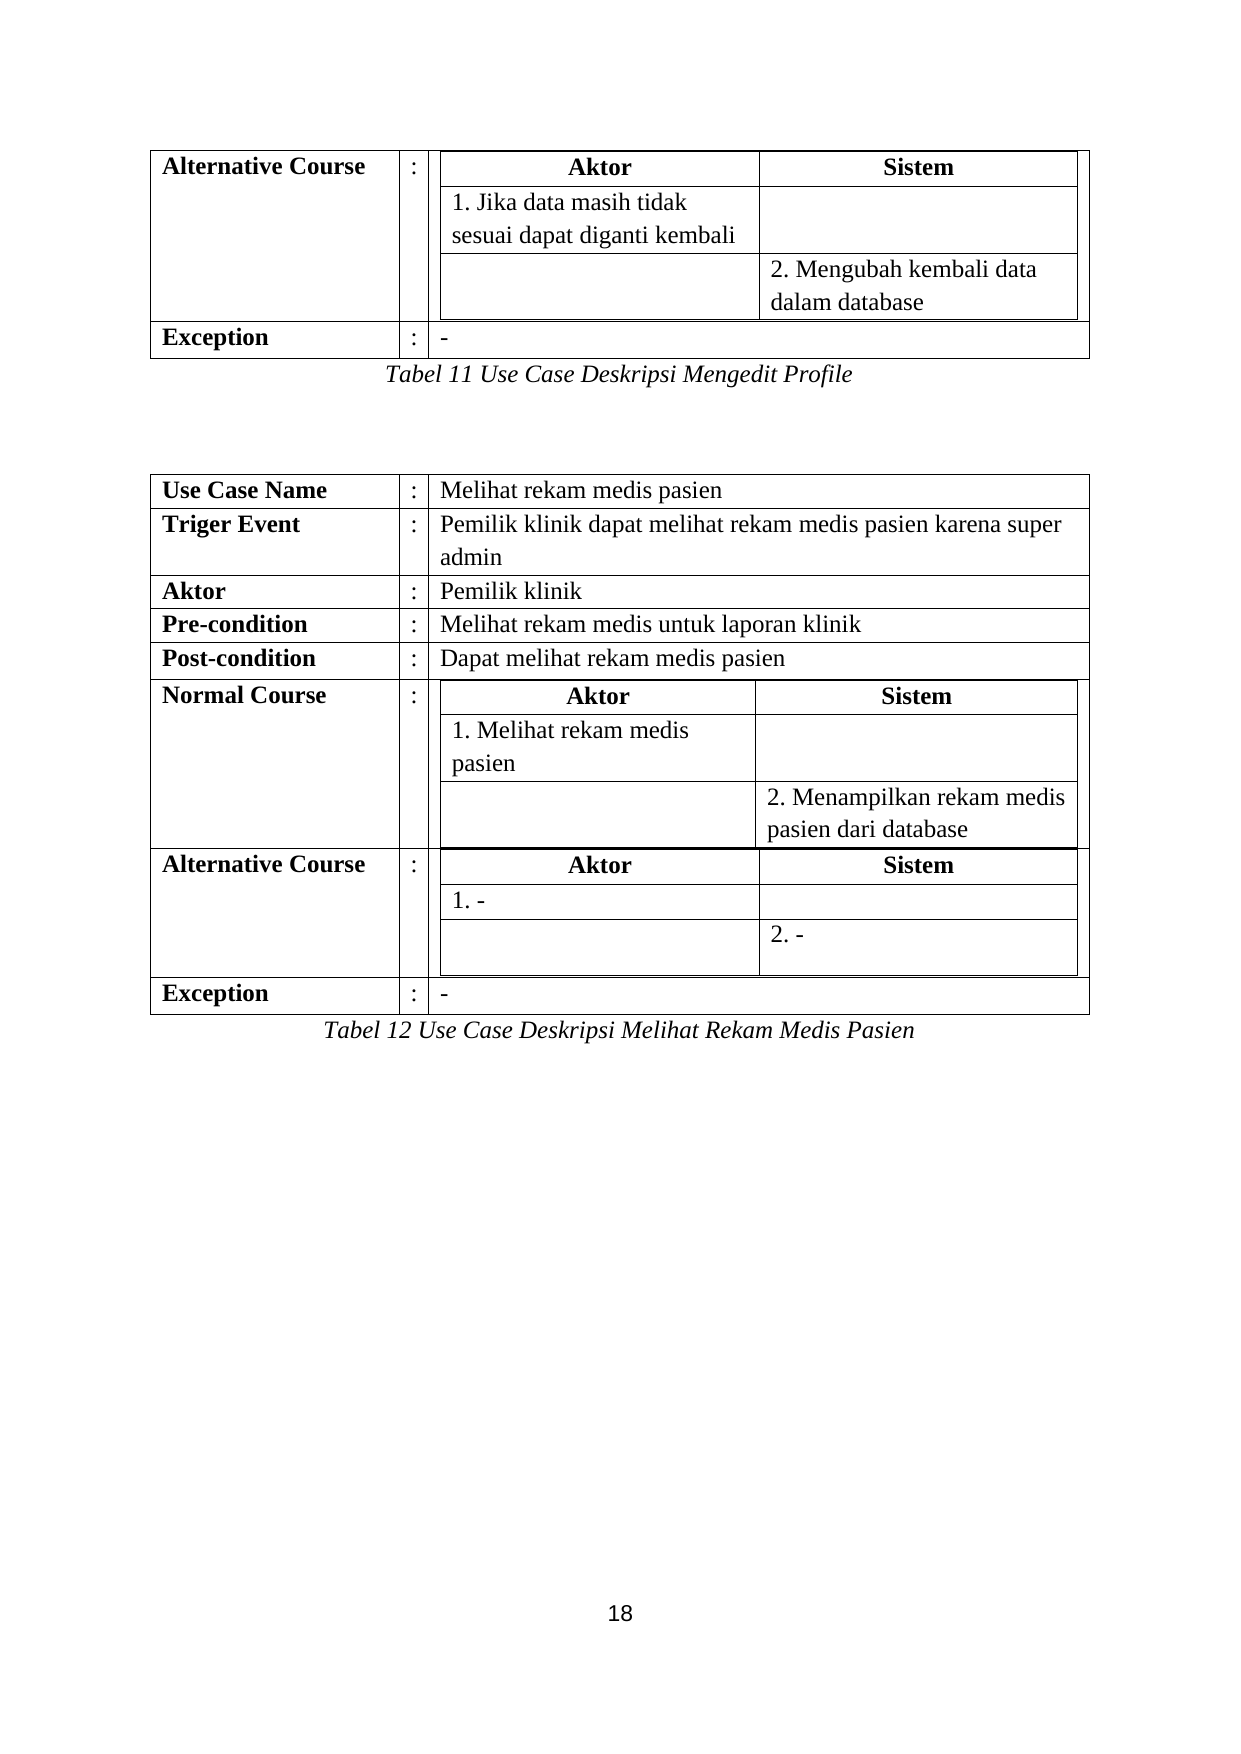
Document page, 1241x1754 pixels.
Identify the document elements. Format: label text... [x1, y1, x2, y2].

table_cell Normal Course [151, 680, 399, 848]
table_cell [441, 782, 755, 847]
table_cell Post-condition [151, 643, 399, 679]
table_cell : [400, 643, 428, 679]
table_cell Alternative Course [151, 849, 399, 977]
table_cell : [400, 609, 428, 642]
table_cell [756, 782, 1077, 847]
table_cell - [429, 322, 1089, 358]
text Tabel 11 Use Case Deskripsi Mengedit Profile [150, 359, 1090, 387]
table_cell Melihat rekam medis untuk laporan klinik [429, 609, 1089, 642]
table_cell [441, 681, 755, 714]
table_cell Dapat melihat rekam medis pasien [429, 643, 1089, 679]
table_header Use Case Name [151, 475, 399, 508]
table_cell : [400, 509, 428, 575]
table_cell [429, 151, 1089, 321]
table_cell Alternative Course [151, 151, 399, 321]
table_cell Pemilik klinik [429, 576, 1089, 608]
table_cell [1078, 680, 1089, 848]
table_cell : [400, 151, 428, 321]
table_cell Exception [151, 322, 399, 358]
table_cell - [429, 978, 1089, 1014]
table_cell Pre-condition [151, 609, 399, 642]
table_cell Pemilik klinik dapat melihat rekam medis pasien karena super admin [429, 509, 1089, 575]
table_cell [429, 680, 440, 848]
table_cell [756, 681, 1077, 714]
table_cell : [400, 978, 428, 1014]
table_cell : [400, 322, 428, 358]
text Tabel 12 Use Case Deskripsi Melihat Rekam Medis Pasien [150, 1015, 1090, 1043]
table_header Melihat rekam medis pasien [429, 475, 1089, 508]
table_cell : [400, 576, 428, 608]
table_cell : [400, 680, 428, 848]
table_cell [429, 849, 1089, 977]
table_cell Aktor [151, 576, 399, 608]
table_cell [756, 715, 1077, 781]
table_cell : [400, 849, 428, 977]
table_header : [400, 475, 428, 508]
table_cell [441, 715, 755, 781]
table_cell Exception [151, 978, 399, 1014]
table_cell Triger Event [151, 509, 399, 575]
